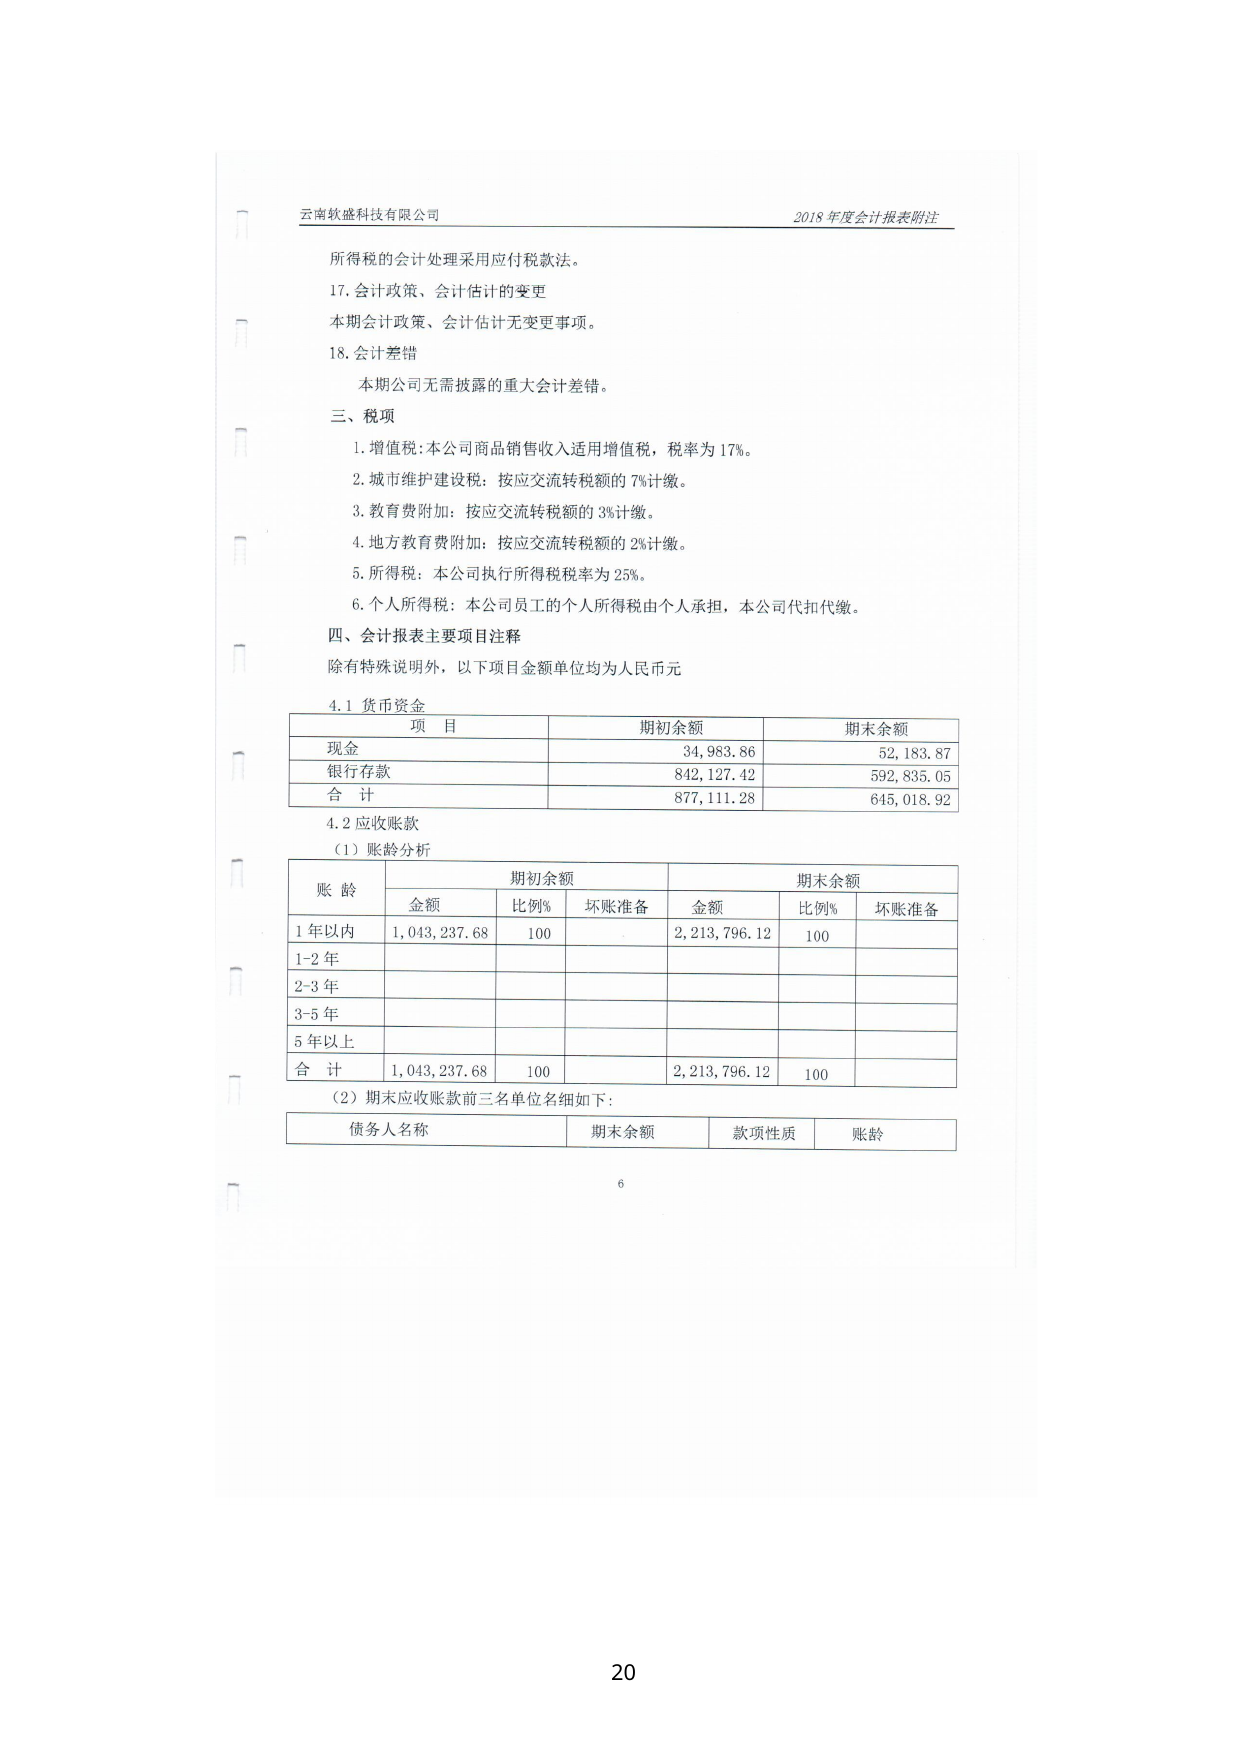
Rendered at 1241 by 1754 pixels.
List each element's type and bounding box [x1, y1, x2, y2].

picture [215, 150, 1038, 1505]
